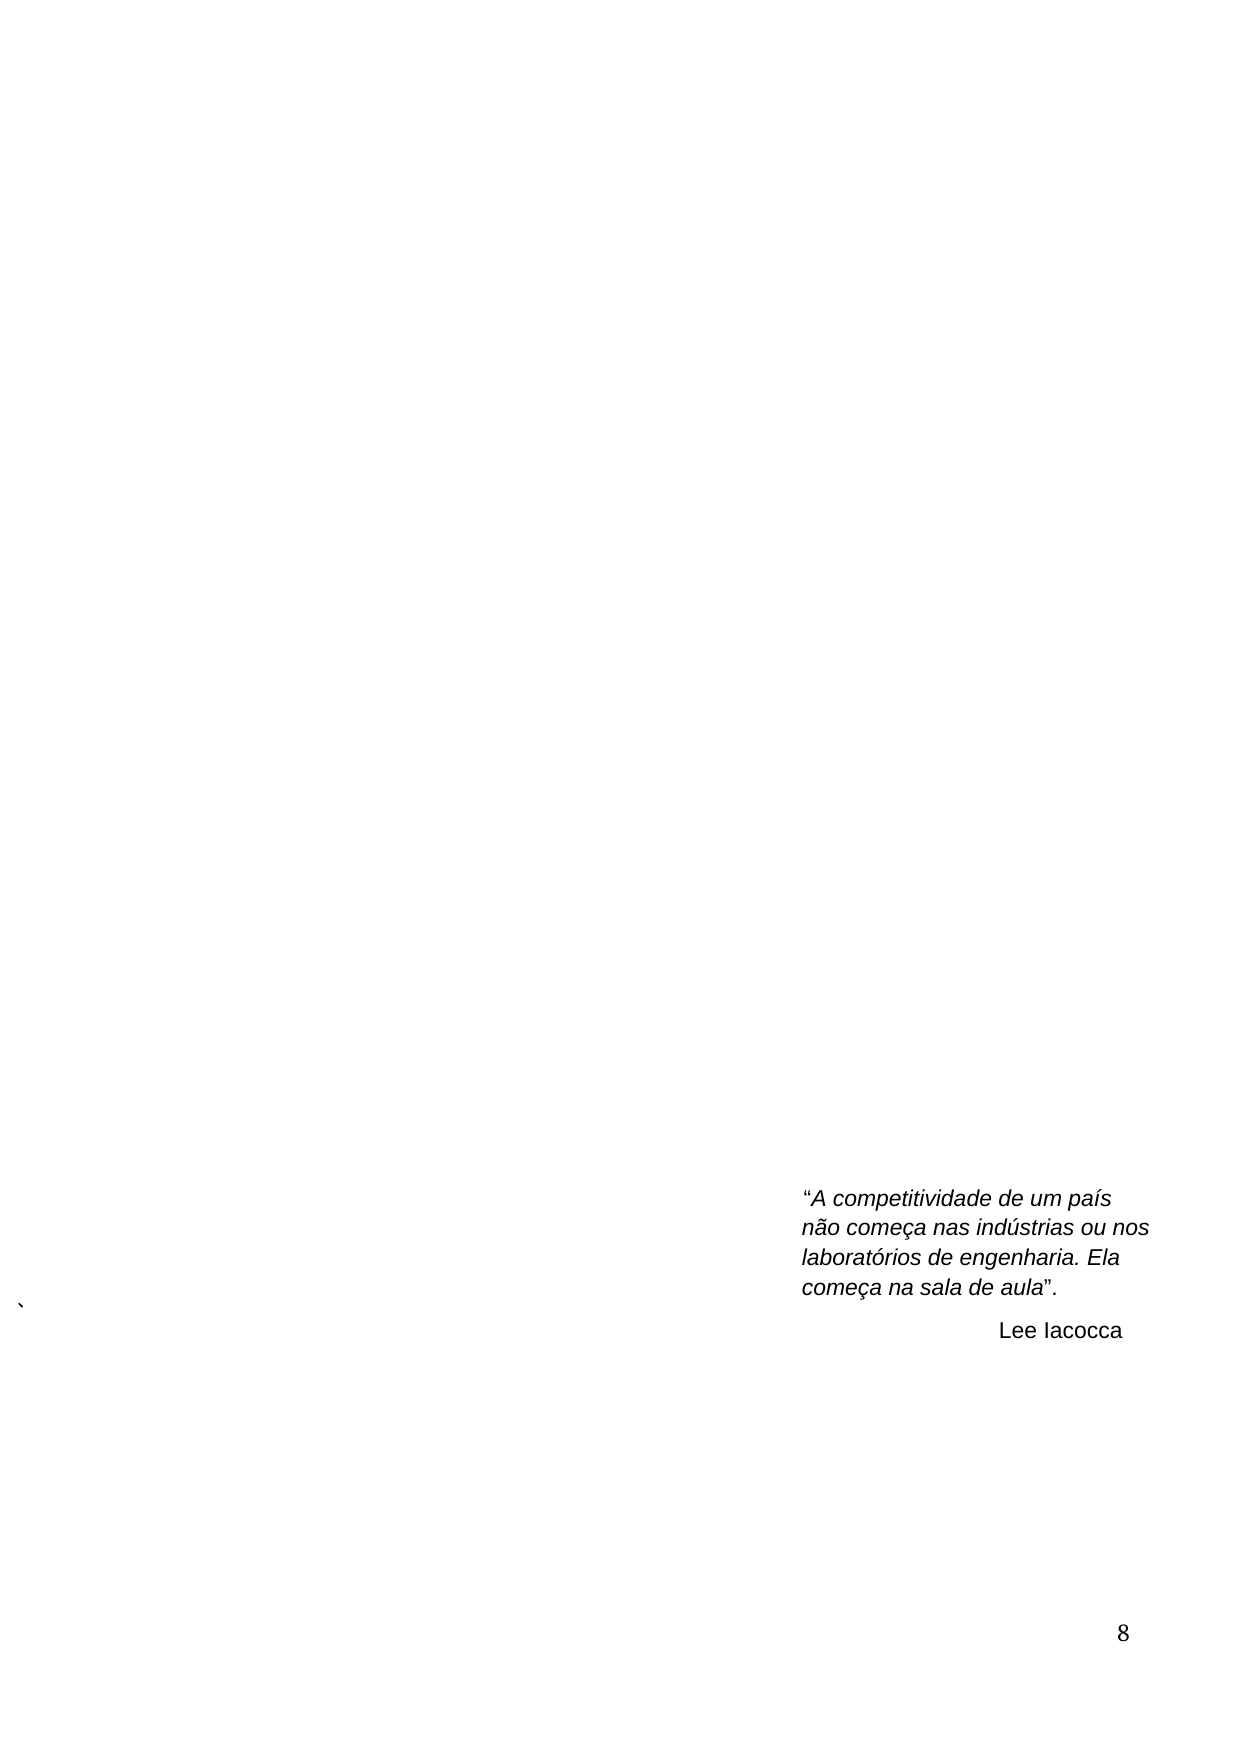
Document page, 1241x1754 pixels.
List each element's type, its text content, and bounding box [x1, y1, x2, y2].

text Lee Iacocca [125, 1317, 1122, 1344]
text “A competitividade de um país não começa nas indústrias ou nos laboratórios de engenharia. Ela começa na sala de aula”. [802, 1185, 1156, 1300]
